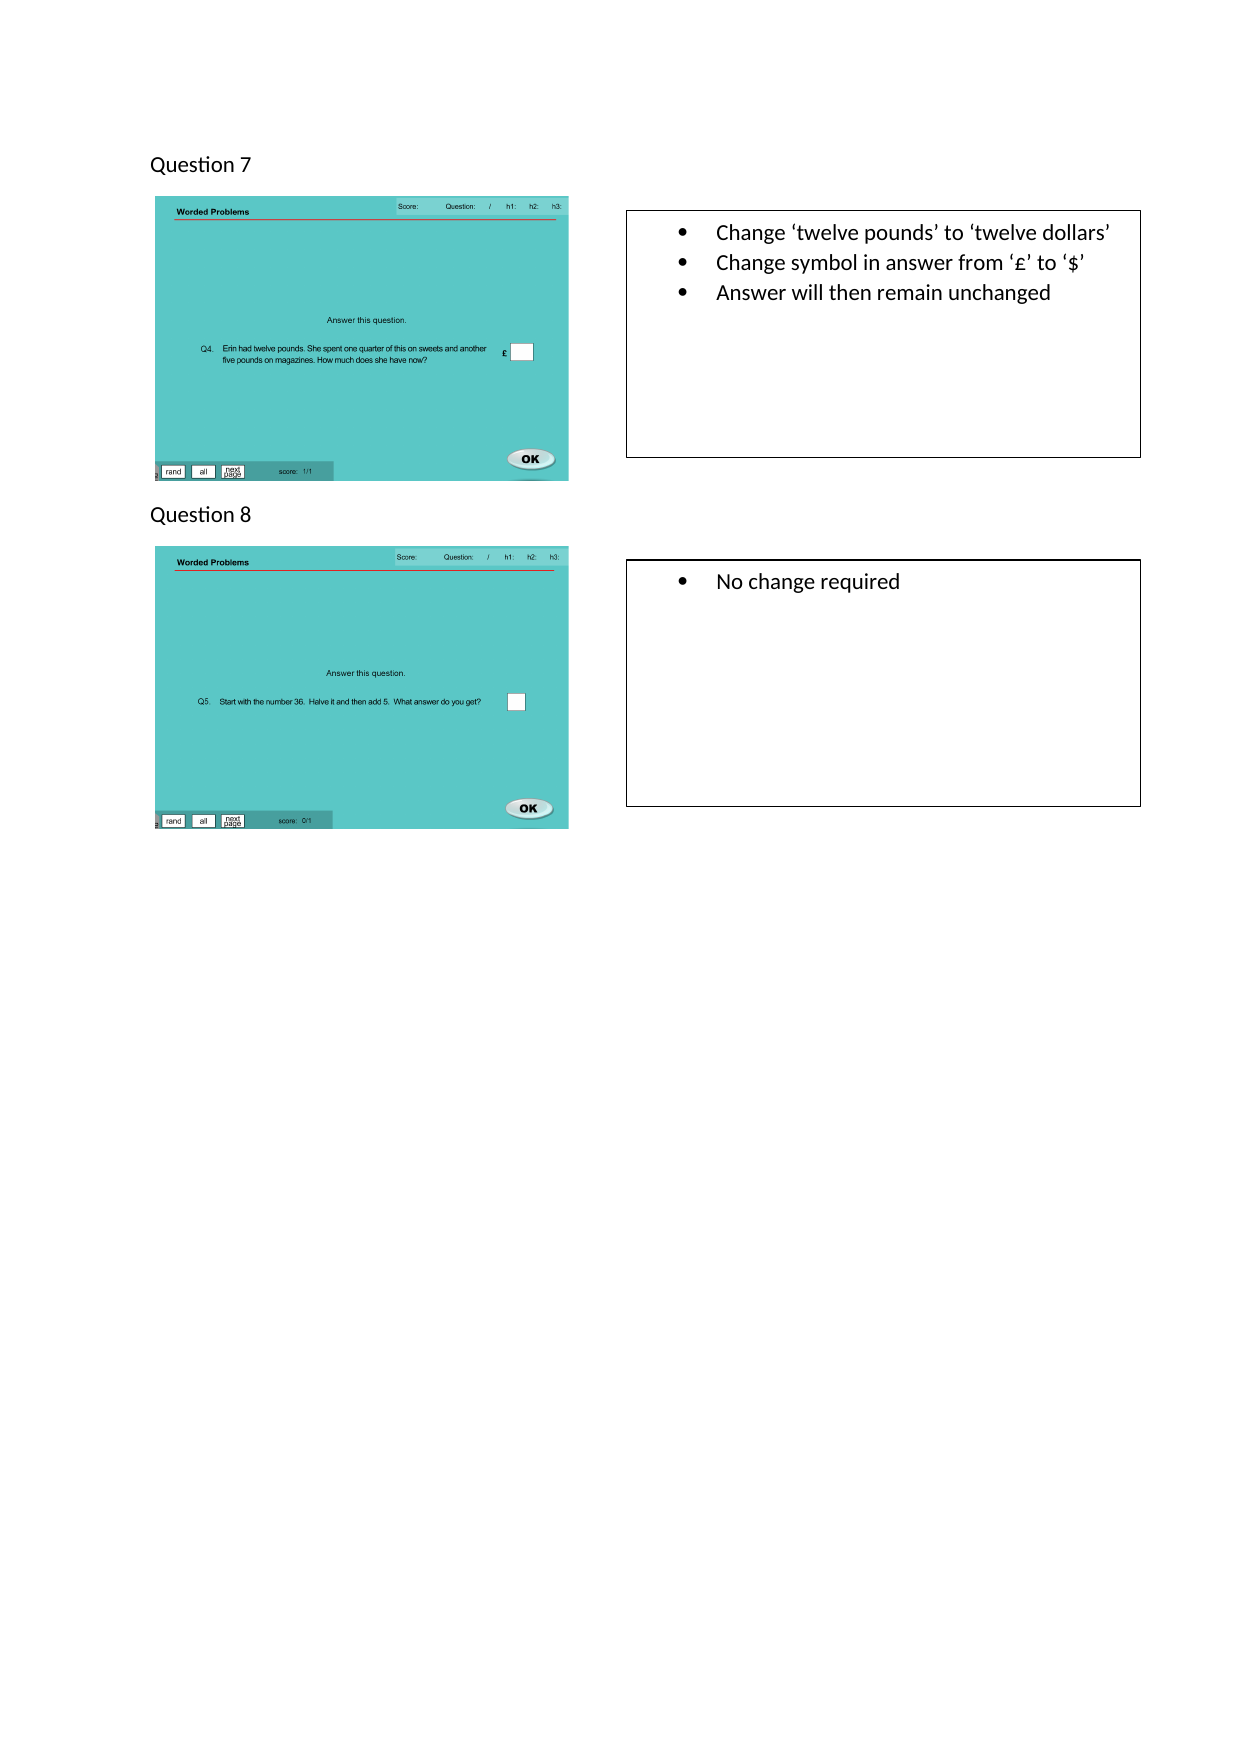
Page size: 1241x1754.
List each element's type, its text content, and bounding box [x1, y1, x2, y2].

picture [155, 546, 569, 829]
text Question 7 [150, 150, 1090, 178]
text Question 8 [150, 500, 1090, 528]
picture [155, 196, 569, 481]
